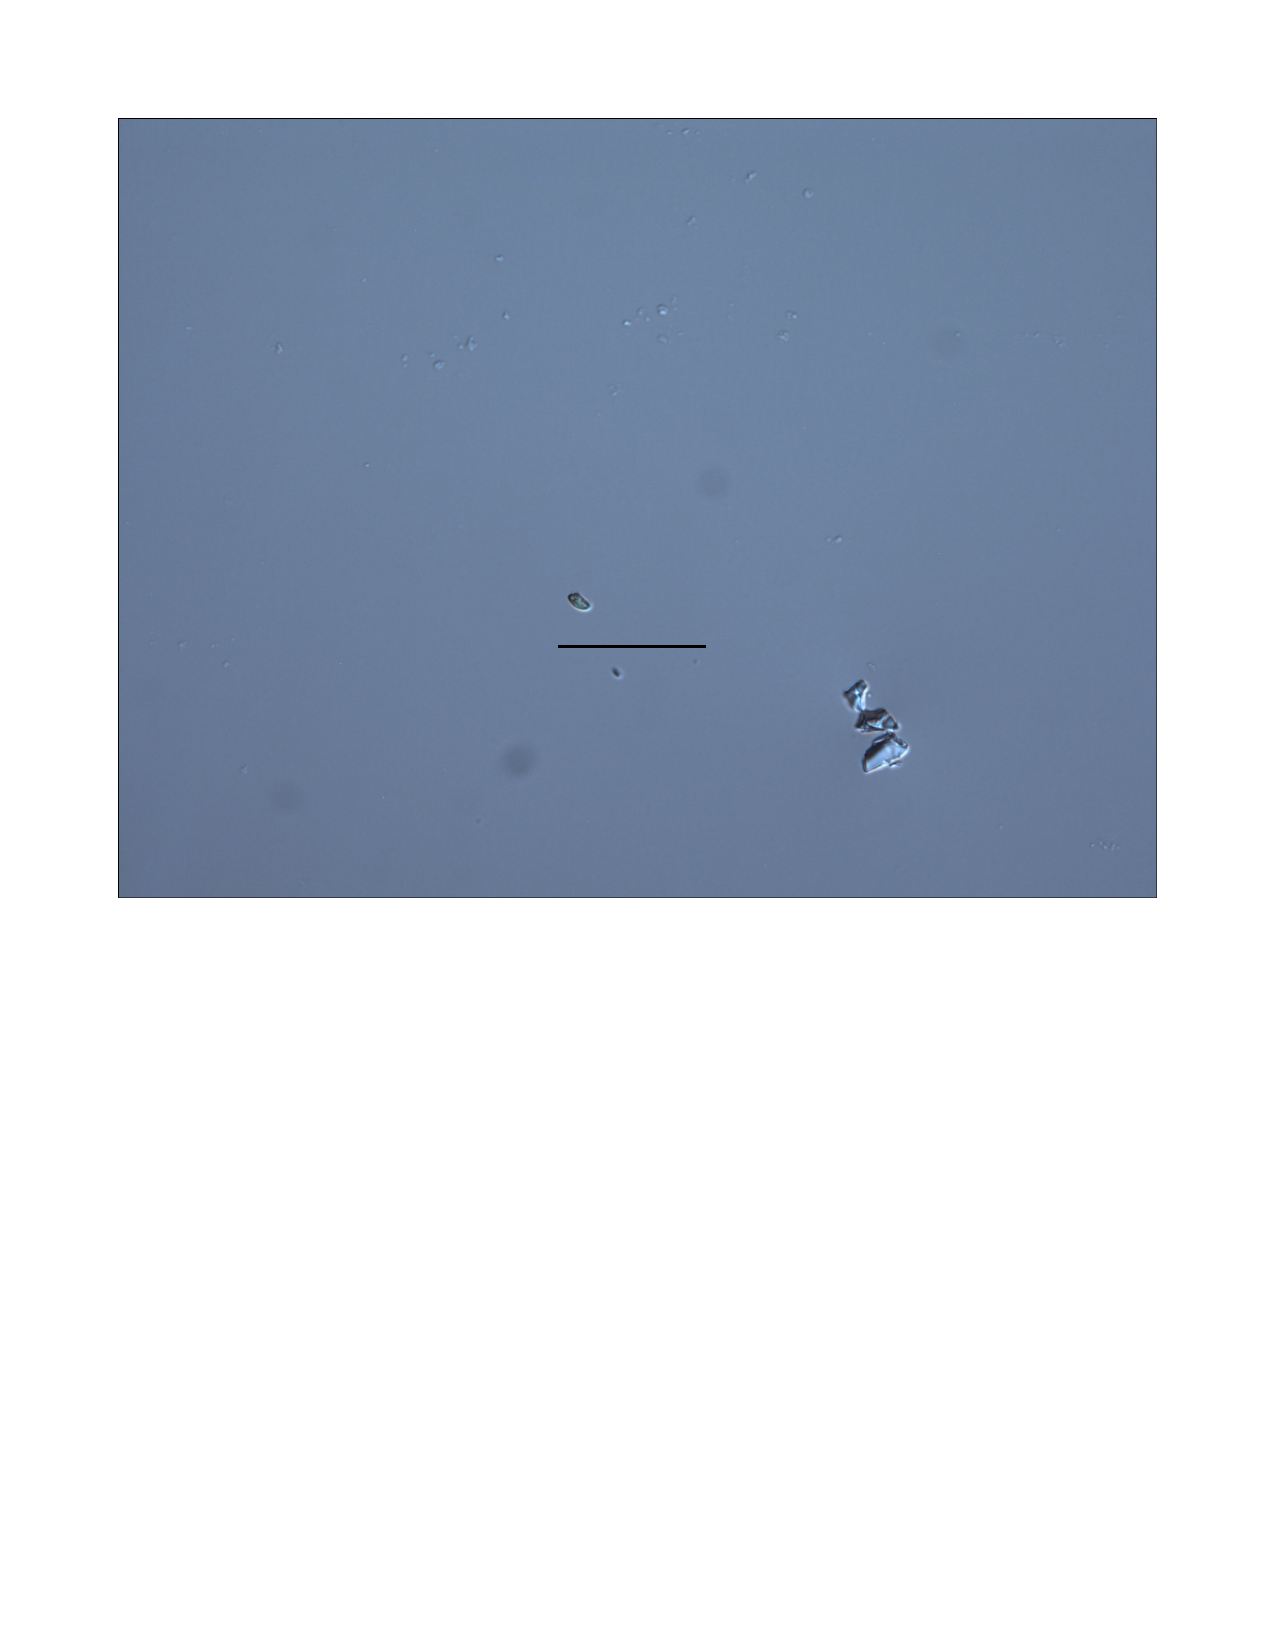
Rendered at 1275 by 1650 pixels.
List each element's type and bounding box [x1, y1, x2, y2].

picture [118, 118, 1157, 898]
